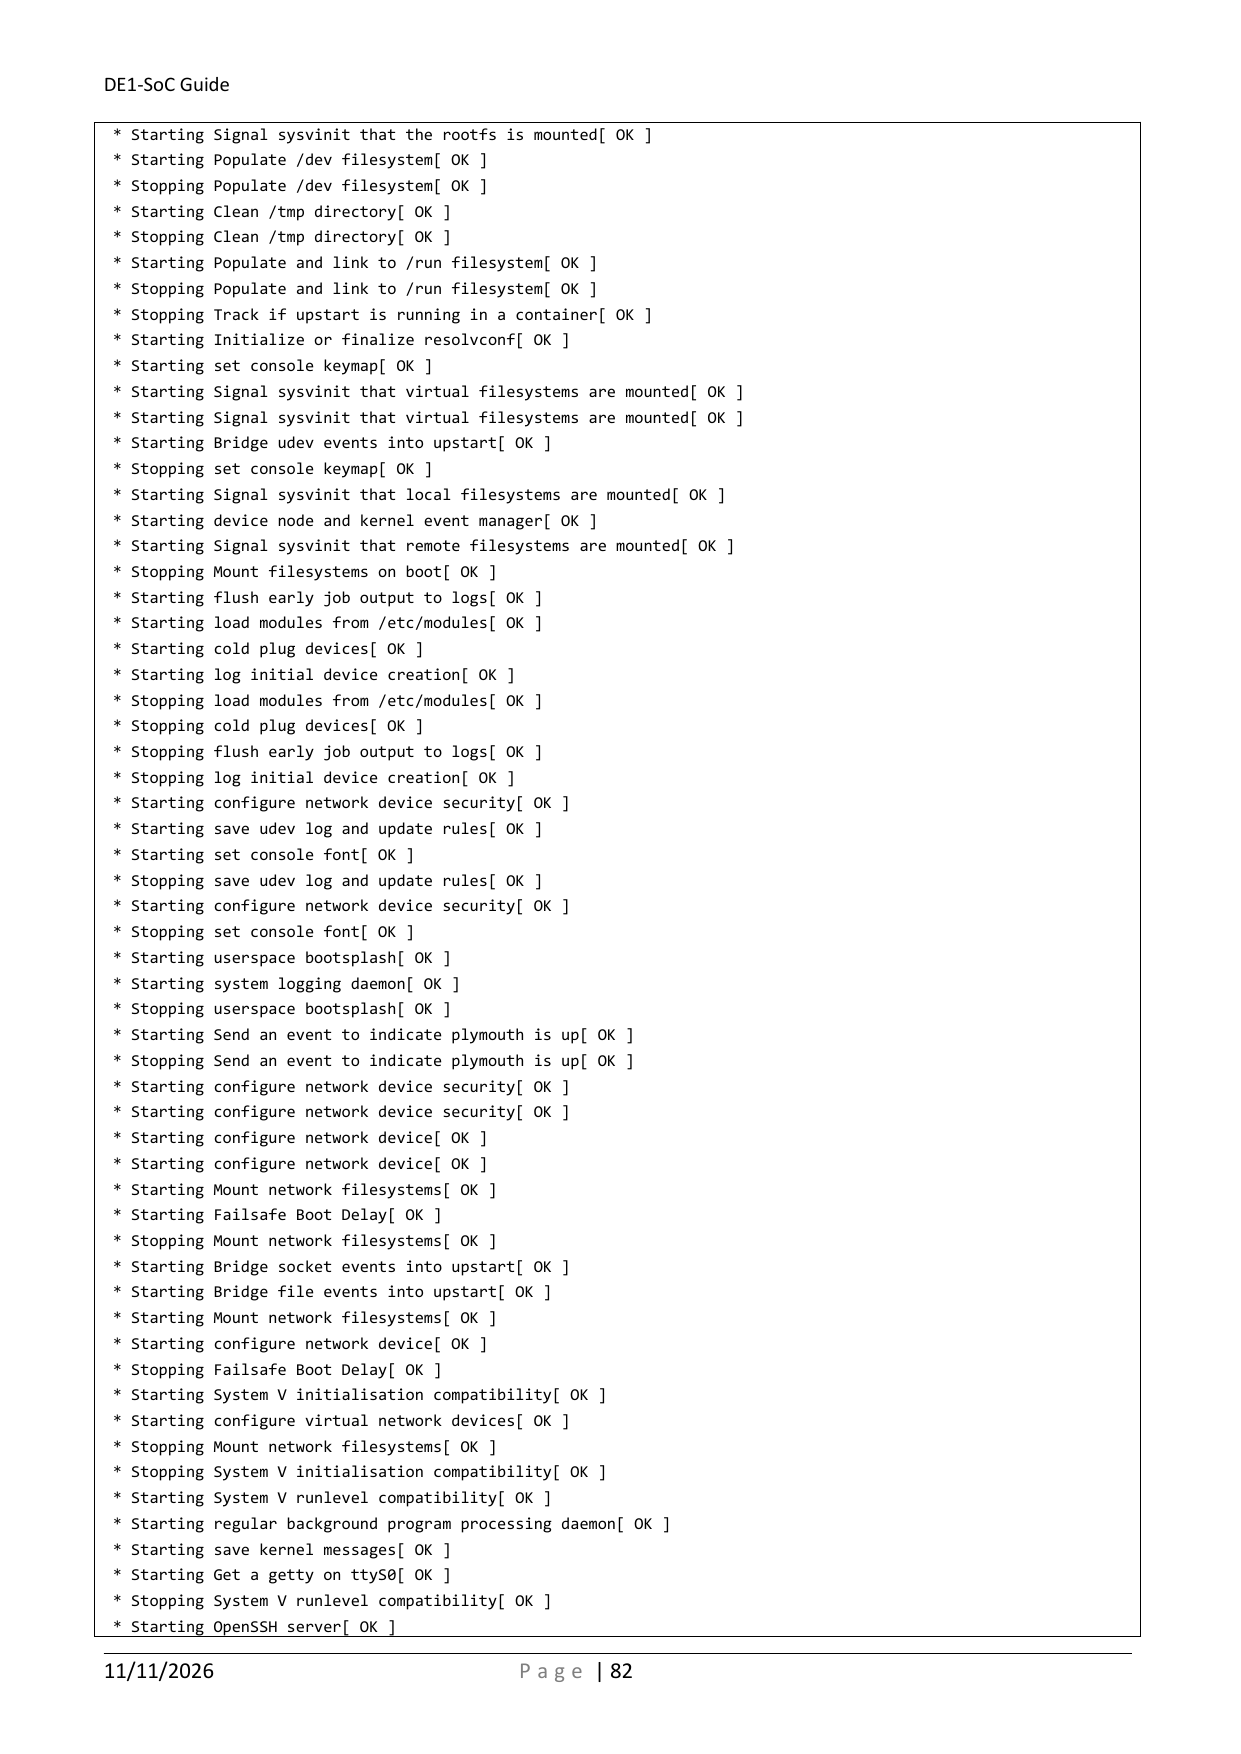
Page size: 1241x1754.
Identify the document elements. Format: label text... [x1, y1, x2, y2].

text * Starting configure network device[ OK ] [95, 1151, 1140, 1173]
text * Starting load modules from /etc/modules[ OK ] [95, 611, 1140, 633]
text * Starting Populate /dev filesystem[ OK ] [95, 147, 1140, 170]
text * Starting save udev log and update rules[ OK ] [95, 816, 1140, 839]
text * Stopping userspace bootsplash[ OK ] [95, 996, 1140, 1019]
text * Stopping load modules from /etc/modules[ OK ] [95, 688, 1140, 710]
text * Starting Bridge socket events into upstart[ OK ] [95, 1254, 1140, 1276]
text * Starting configure network device security[ OK ] [95, 1074, 1140, 1096]
text * Starting Mount network filesystems[ OK ] [95, 1305, 1140, 1328]
text * Stopping System V runlevel compatibility[ OK ] [95, 1588, 1140, 1611]
text * Stopping set console font[ OK ] [95, 919, 1140, 942]
text * Starting userspace bootsplash[ OK ] [95, 945, 1140, 968]
text * Starting system logging daemon[ OK ] [95, 971, 1140, 993]
text * Stopping Failsafe Boot Delay[ OK ] [95, 1357, 1140, 1379]
text * Starting Populate and link to /run filesystem[ OK ] [95, 250, 1140, 273]
text * Starting Send an event to indicate plymouth is up[ OK ] [95, 1022, 1140, 1045]
text * Starting System V initialisation compatibility[ OK ] [95, 1382, 1140, 1405]
text * Stopping Track if upstart is running in a container[ OK ] [95, 302, 1140, 324]
text * Starting log initial device creation[ OK ] [95, 662, 1140, 684]
text * Starting configure network device[ OK ] [95, 1331, 1140, 1353]
text * Starting Failsafe Boot Delay[ OK ] [95, 1202, 1140, 1225]
text * Starting System V runlevel compatibility[ OK ] [95, 1485, 1140, 1508]
text * Starting Initialize or finalize resolvconf[ OK ] [95, 327, 1140, 350]
text * Stopping Populate and link to /run filesystem[ OK ] [95, 276, 1140, 299]
text * Starting Mount network filesystems[ OK ] [95, 1177, 1140, 1199]
text * Stopping Mount filesystems on boot[ OK ] [95, 559, 1140, 582]
text * Starting Signal sysvinit that virtual filesystems are mounted[ OK ] [95, 379, 1140, 402]
text * Stopping log initial device creation[ OK ] [95, 765, 1140, 787]
text * Starting Signal sysvinit that local filesystems are mounted[ OK ] [95, 482, 1140, 504]
text * Starting regular background program processing daemon[ OK ] [95, 1511, 1140, 1534]
text * Stopping System V initialisation compatibility[ OK ] [95, 1459, 1140, 1482]
text * Starting flush early job output to logs[ OK ] [95, 585, 1140, 607]
text * Starting configure network device security[ OK ] [95, 893, 1140, 916]
text * Starting Bridge file events into upstart[ OK ] [95, 1279, 1140, 1302]
text * Starting configure network device security[ OK ] [95, 791, 1140, 813]
text * Starting cold plug devices[ OK ] [95, 636, 1140, 659]
text * Starting configure network device security[ OK ] [95, 1099, 1140, 1122]
text * Starting Signal sysvinit that remote filesystems are mounted[ OK ] [95, 533, 1140, 556]
text * Stopping flush early job output to logs[ OK ] [95, 739, 1140, 762]
text * Starting set console keymap[ OK ] [95, 353, 1140, 376]
text * Starting OpenSSH server[ OK ] [95, 1614, 1140, 1636]
text * Stopping Mount network filesystems[ OK ] [95, 1434, 1140, 1456]
text * Starting Signal sysvinit that the rootfs is mounted[ OK ] [95, 123, 1140, 144]
text * Starting configure virtual network devices[ OK ] [95, 1408, 1140, 1431]
text * Starting save kernel messages[ OK ] [95, 1537, 1140, 1559]
text * Starting configure network device[ OK ] [95, 1125, 1140, 1148]
text * Starting Bridge udev events into upstart[ OK ] [95, 430, 1140, 453]
text * Stopping save udev log and update rules[ OK ] [95, 868, 1140, 890]
text * Stopping Mount network filesystems[ OK ] [95, 1228, 1140, 1251]
text * Starting device node and kernel event manager[ OK ] [95, 508, 1140, 530]
text * Starting set console font[ OK ] [95, 842, 1140, 865]
text * Stopping set console keymap[ OK ] [95, 456, 1140, 479]
text * Stopping Clean /tmp directory[ OK ] [95, 224, 1140, 247]
text * Starting Signal sysvinit that virtual filesystems are mounted[ OK ] [95, 405, 1140, 427]
text * Starting Get a getty on ttyS0[ OK ] [95, 1562, 1140, 1585]
text * Stopping Populate /dev filesystem[ OK ] [95, 173, 1140, 196]
text * Starting Clean /tmp directory[ OK ] [95, 199, 1140, 221]
text * Stopping Send an event to indicate plymouth is up[ OK ] [95, 1048, 1140, 1071]
text * Stopping cold plug devices[ OK ] [95, 713, 1140, 736]
